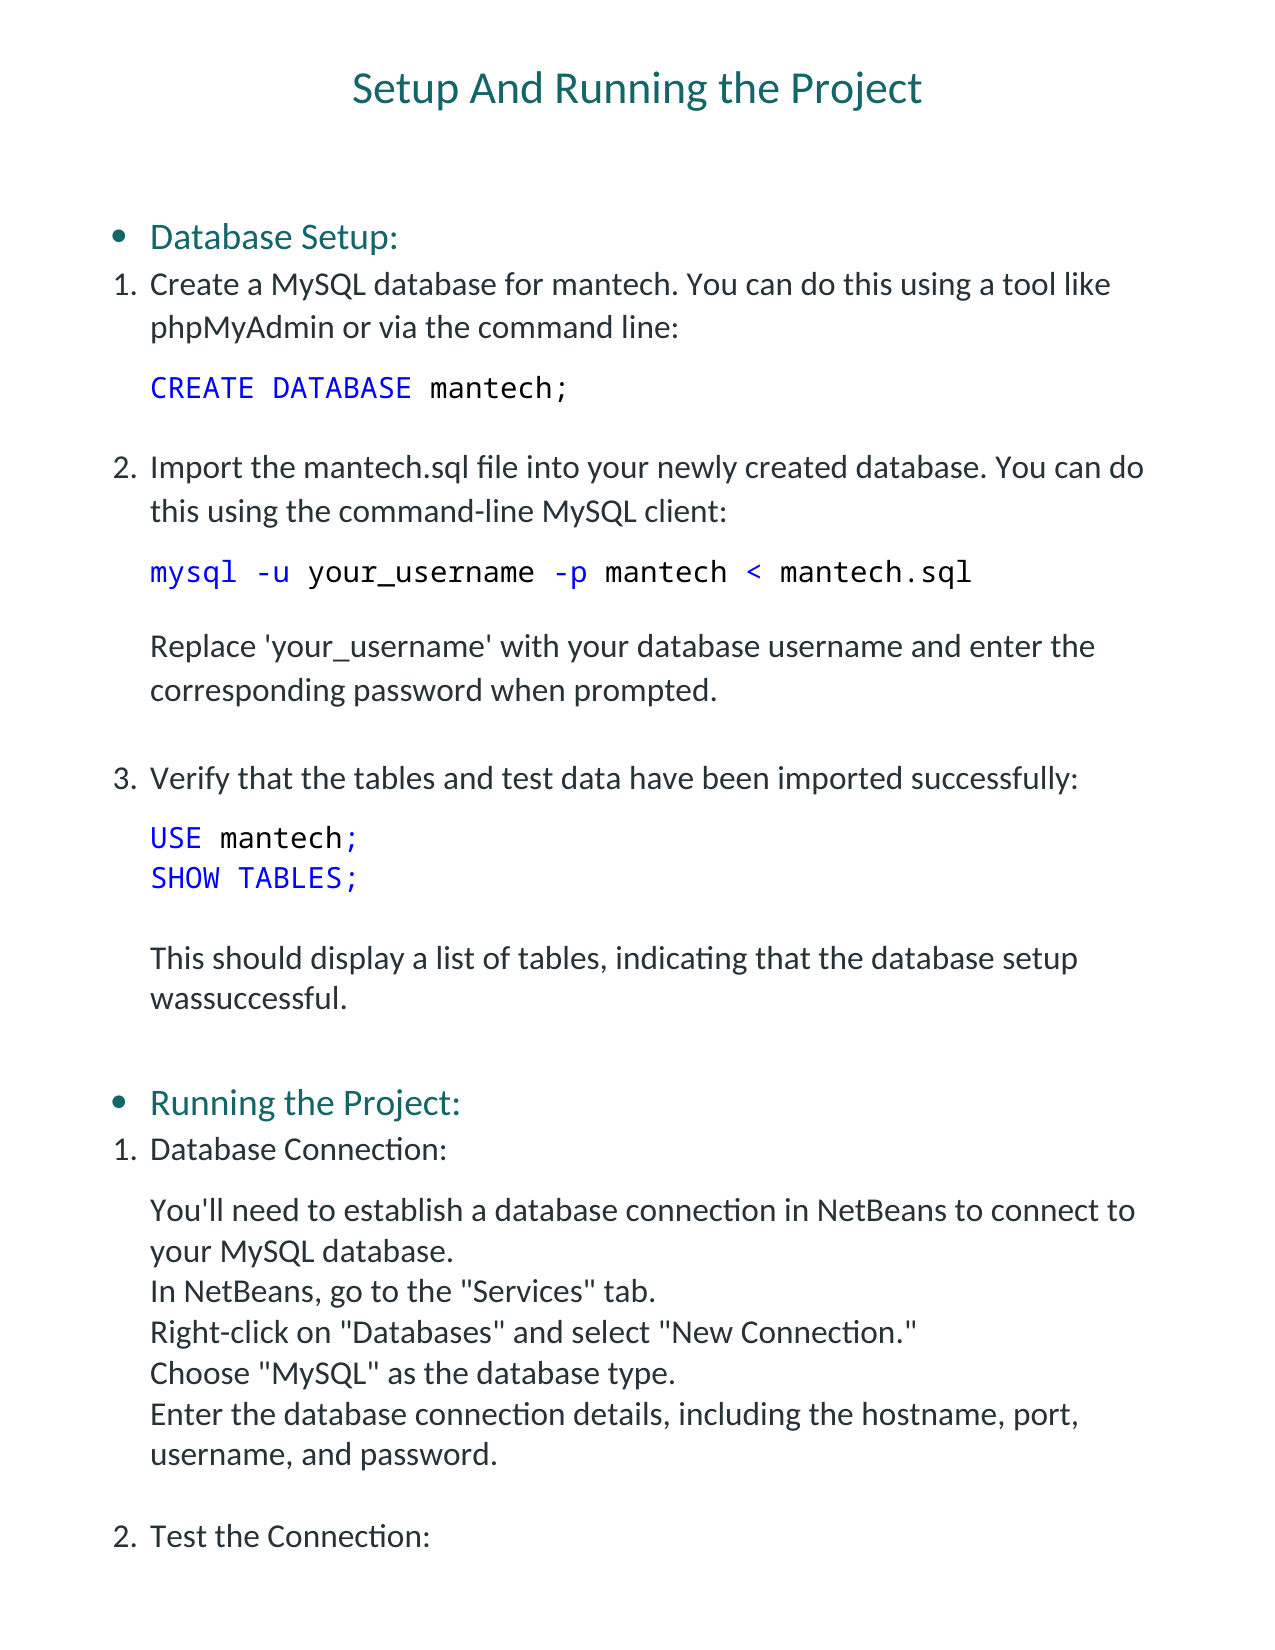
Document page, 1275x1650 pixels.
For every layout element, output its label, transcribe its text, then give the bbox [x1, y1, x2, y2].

list Import the mantech.sql file into your newly created database. You can do this using the command-line MySQL client: [112, 446, 1200, 531]
text USE mantech; [75, 818, 1200, 857]
text Enter the database connection details, including the hostname, port, username, and password. [150, 1392, 1200, 1474]
text Choose "MySQL" as the database type. [150, 1352, 1200, 1392]
list Database Setup: [112, 213, 1200, 259]
text mysql -u your_username -p mantech < mantech.sql [75, 551, 1200, 591]
list Create a MySQL database for mantech. You can do this using a tool like phpMyAdmin or via the command line: [112, 262, 1200, 347]
list Test the Connection: [112, 1515, 1200, 1555]
text You'll need to establish a database connection in NetBeans to connect to your MySQL database. [150, 1189, 1200, 1270]
list Database Connection: [112, 1128, 1200, 1169]
list Verify that the tables and test data have been imported successfully: [112, 757, 1200, 798]
text In NetBeans, go to the "Services" tab. [150, 1270, 1200, 1311]
text Right-click on "Databases" and select "New Connection." [150, 1311, 1200, 1352]
list Replace 'your_username' with your database username and enter the corresponding password when prompted. [150, 625, 1200, 710]
text Setup And Running the Project [75, 59, 1200, 115]
list Running the Project: [112, 1079, 1200, 1124]
text This should display a list of tables, indicating that the database setup wassuccessful. [150, 937, 1200, 1018]
text CREATE DATABASE mantech; [75, 367, 1200, 407]
text SHOW TABLES; [75, 857, 1200, 897]
